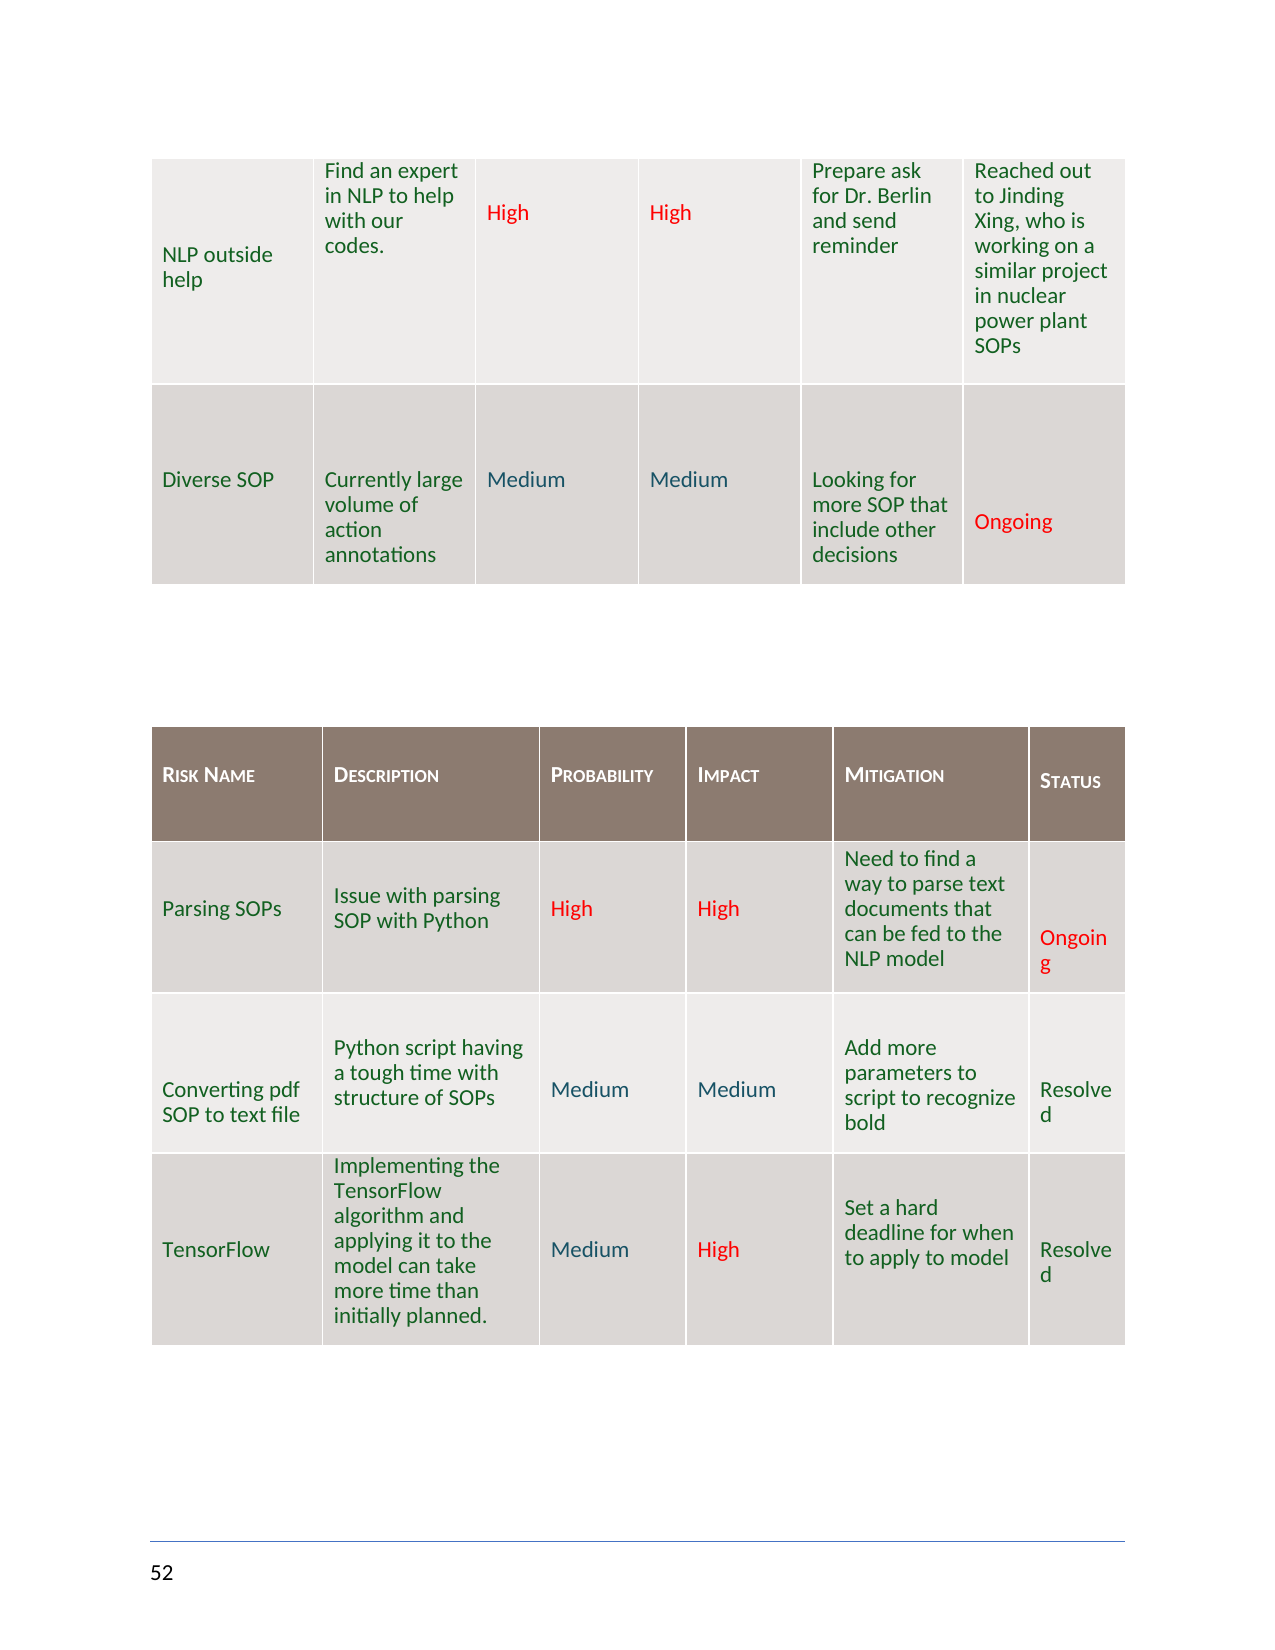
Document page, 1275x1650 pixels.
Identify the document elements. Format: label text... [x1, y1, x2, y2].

table_cell Diverse SOP [152, 385, 313, 584]
table_header Risk Name [152, 727, 322, 841]
table_cell Resolved [1030, 994, 1125, 1152]
table_cell Medium [540, 994, 685, 1152]
table_cell Issue with parsing SOP with Python [323, 842, 539, 992]
table_cell Converting pdf SOP to text file [152, 994, 322, 1152]
table_cell Medium [476, 385, 638, 584]
table_cell Python script having a tough time with structure of SOPs [323, 994, 539, 1152]
table_cell Add more parameters to script to recognize bold [834, 994, 1028, 1152]
table_cell Looking for more SOP that include other decisions [802, 385, 962, 584]
table_header Impact [687, 727, 832, 841]
table_cell High [687, 1154, 832, 1345]
table_cell Prepare ask for Dr. Berlin and send reminder [802, 159, 962, 383]
table_cell Ongoing [964, 385, 1125, 584]
table_cell Set a hard deadline for when to apply to model [834, 1154, 1028, 1345]
table_header Mitigation [834, 727, 1028, 841]
table_header Probability [540, 727, 685, 841]
table_cell High [476, 159, 638, 383]
table_cell Parsing SOPs [152, 842, 322, 992]
table_header Status [1030, 727, 1125, 841]
table_cell TensorFlow [152, 1154, 322, 1345]
table_cell High [540, 842, 685, 992]
table_cell High [639, 159, 800, 383]
table_cell Reached out to Jinding Xing, who is working on a similar project in nuclear power plant SOPs [964, 159, 1125, 383]
table_cell Need to find a way to parse text documents that can be fed to the NLP model [834, 842, 1028, 992]
table_cell Medium [639, 385, 800, 584]
table_header Description [323, 727, 539, 841]
table_cell Currently large volume of action annotations [314, 385, 475, 584]
table_cell Implementing the TensorFlow algorithm and applying it to the model can take more time than initially planned. [323, 1154, 539, 1345]
table_cell Find an expert in NLP to help with our codes. [314, 159, 475, 383]
table_cell NLP outside help [152, 159, 313, 383]
table_cell High [687, 842, 832, 992]
table_cell Resolved [1030, 1154, 1125, 1345]
table_cell Ongoing [1030, 842, 1125, 992]
table_cell Medium [540, 1154, 685, 1345]
table_cell Medium [687, 994, 832, 1152]
